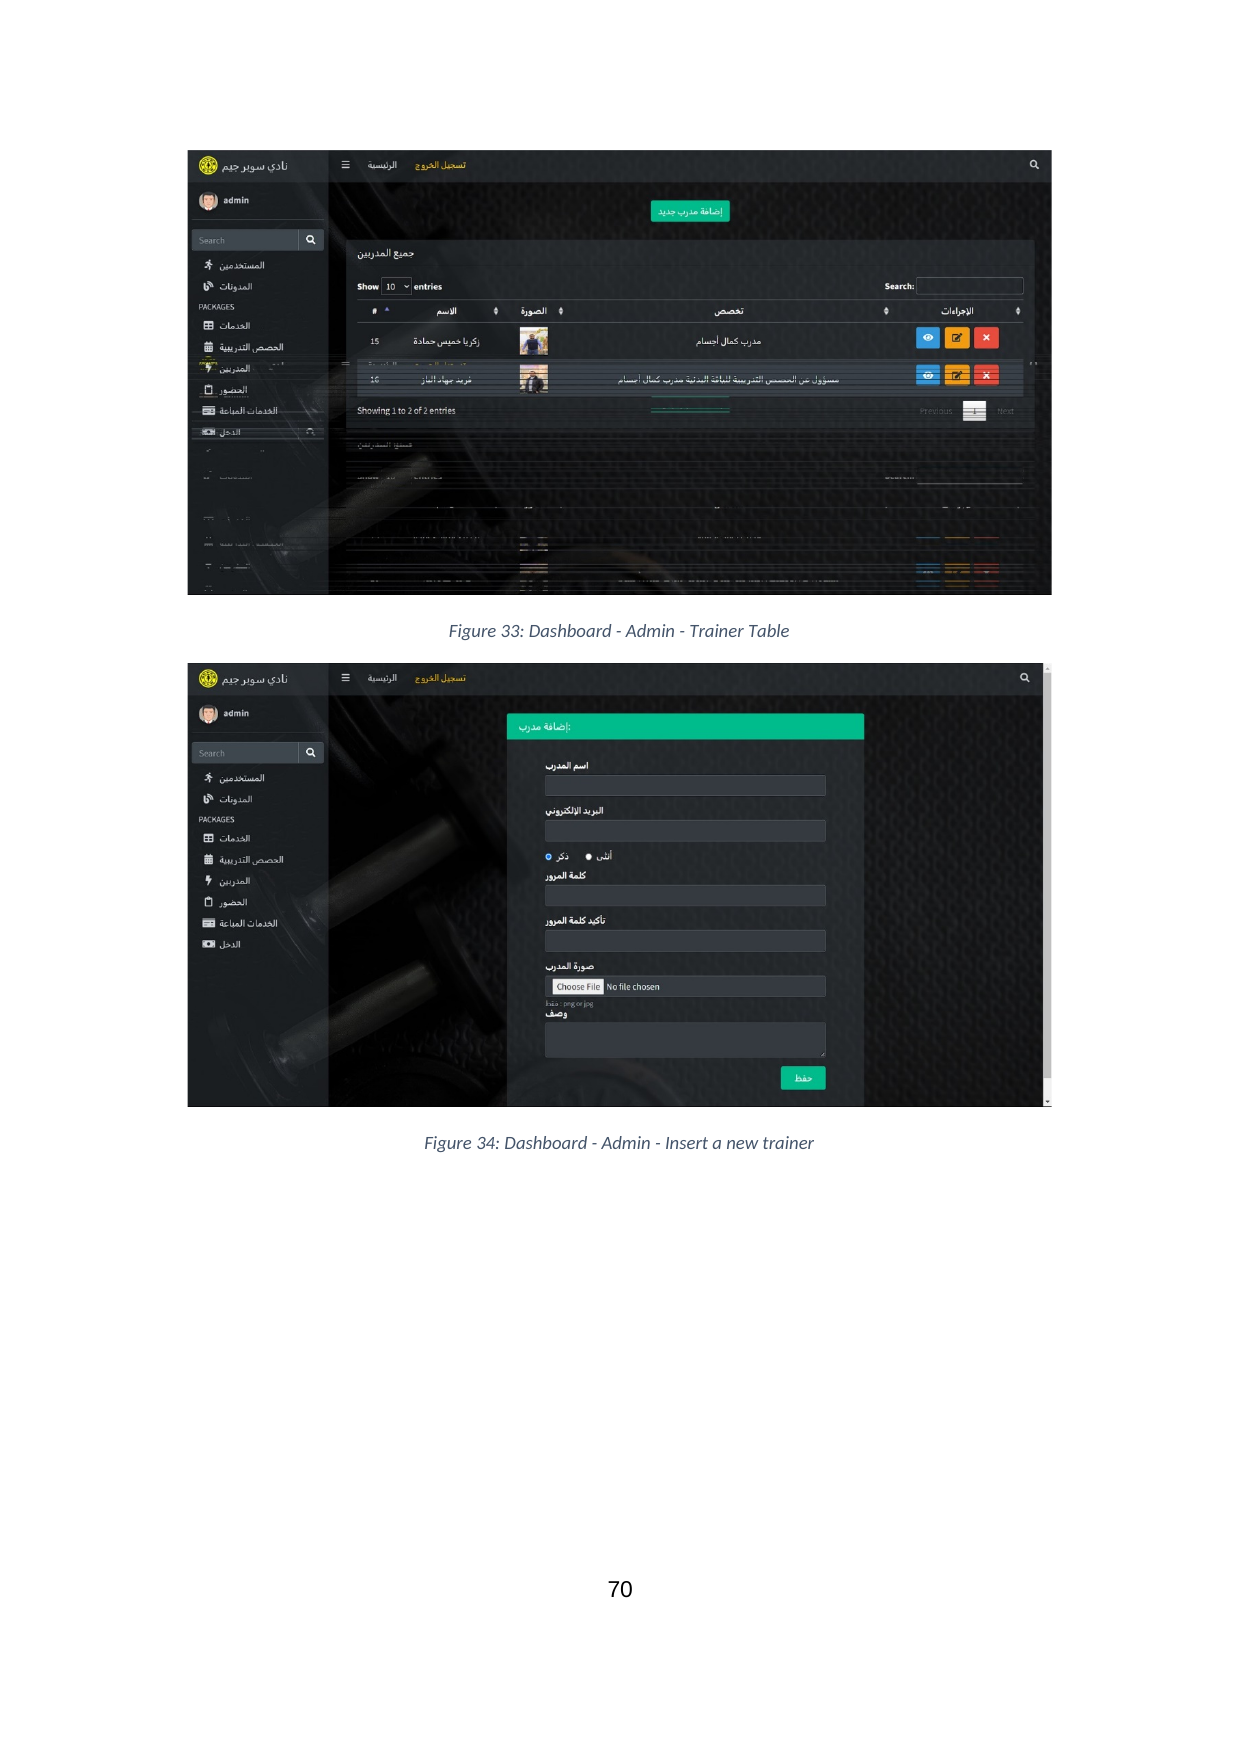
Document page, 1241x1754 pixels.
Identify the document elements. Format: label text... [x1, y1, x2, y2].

picture [187, 663, 1052, 1107]
picture [187, 150, 1052, 595]
